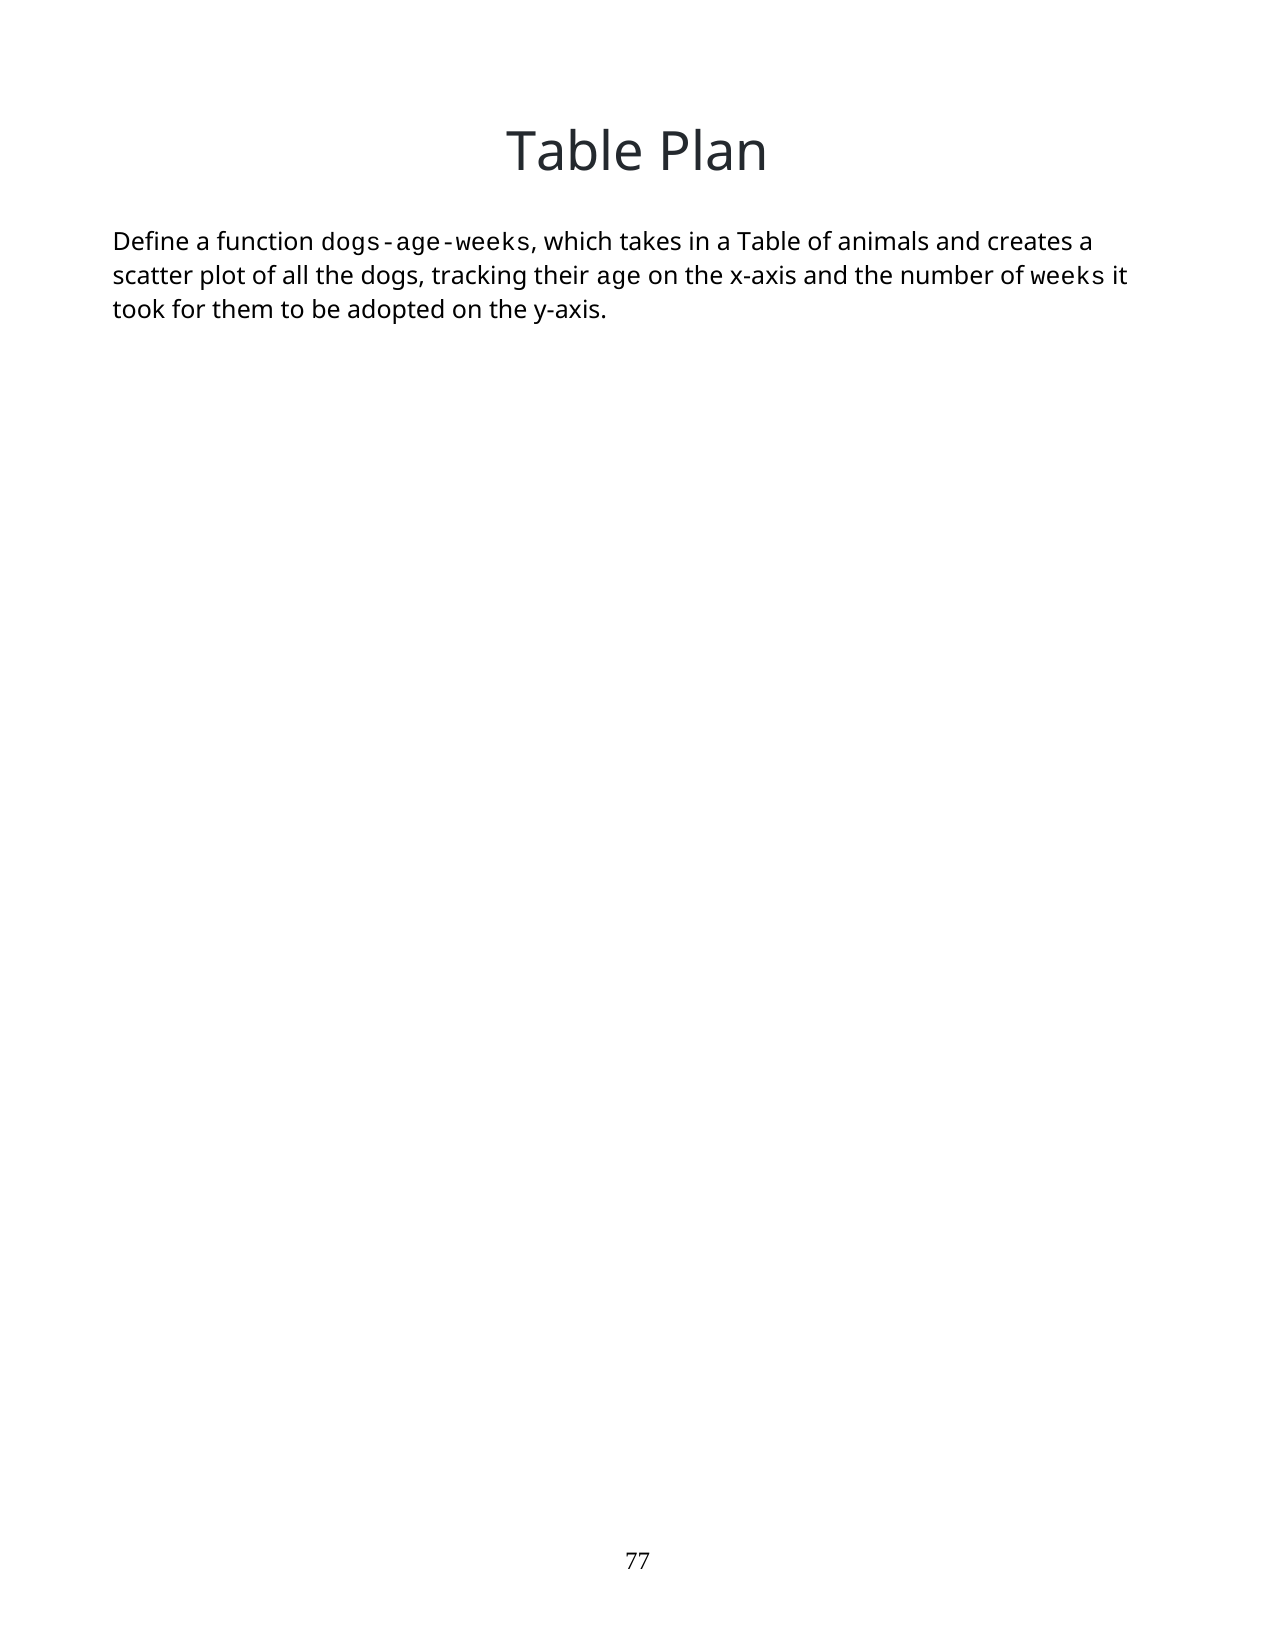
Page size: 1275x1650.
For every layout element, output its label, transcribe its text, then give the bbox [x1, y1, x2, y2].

text Define a function dogs-age-weeks, which takes in a Table of animals and creates a scatter plot of all the dogs, tracking their age on the x-axis and the number of weeks it took for them to be adopted on the y-axis. [112, 223, 1162, 326]
subtitle Table Plan [112, 112, 1162, 186]
